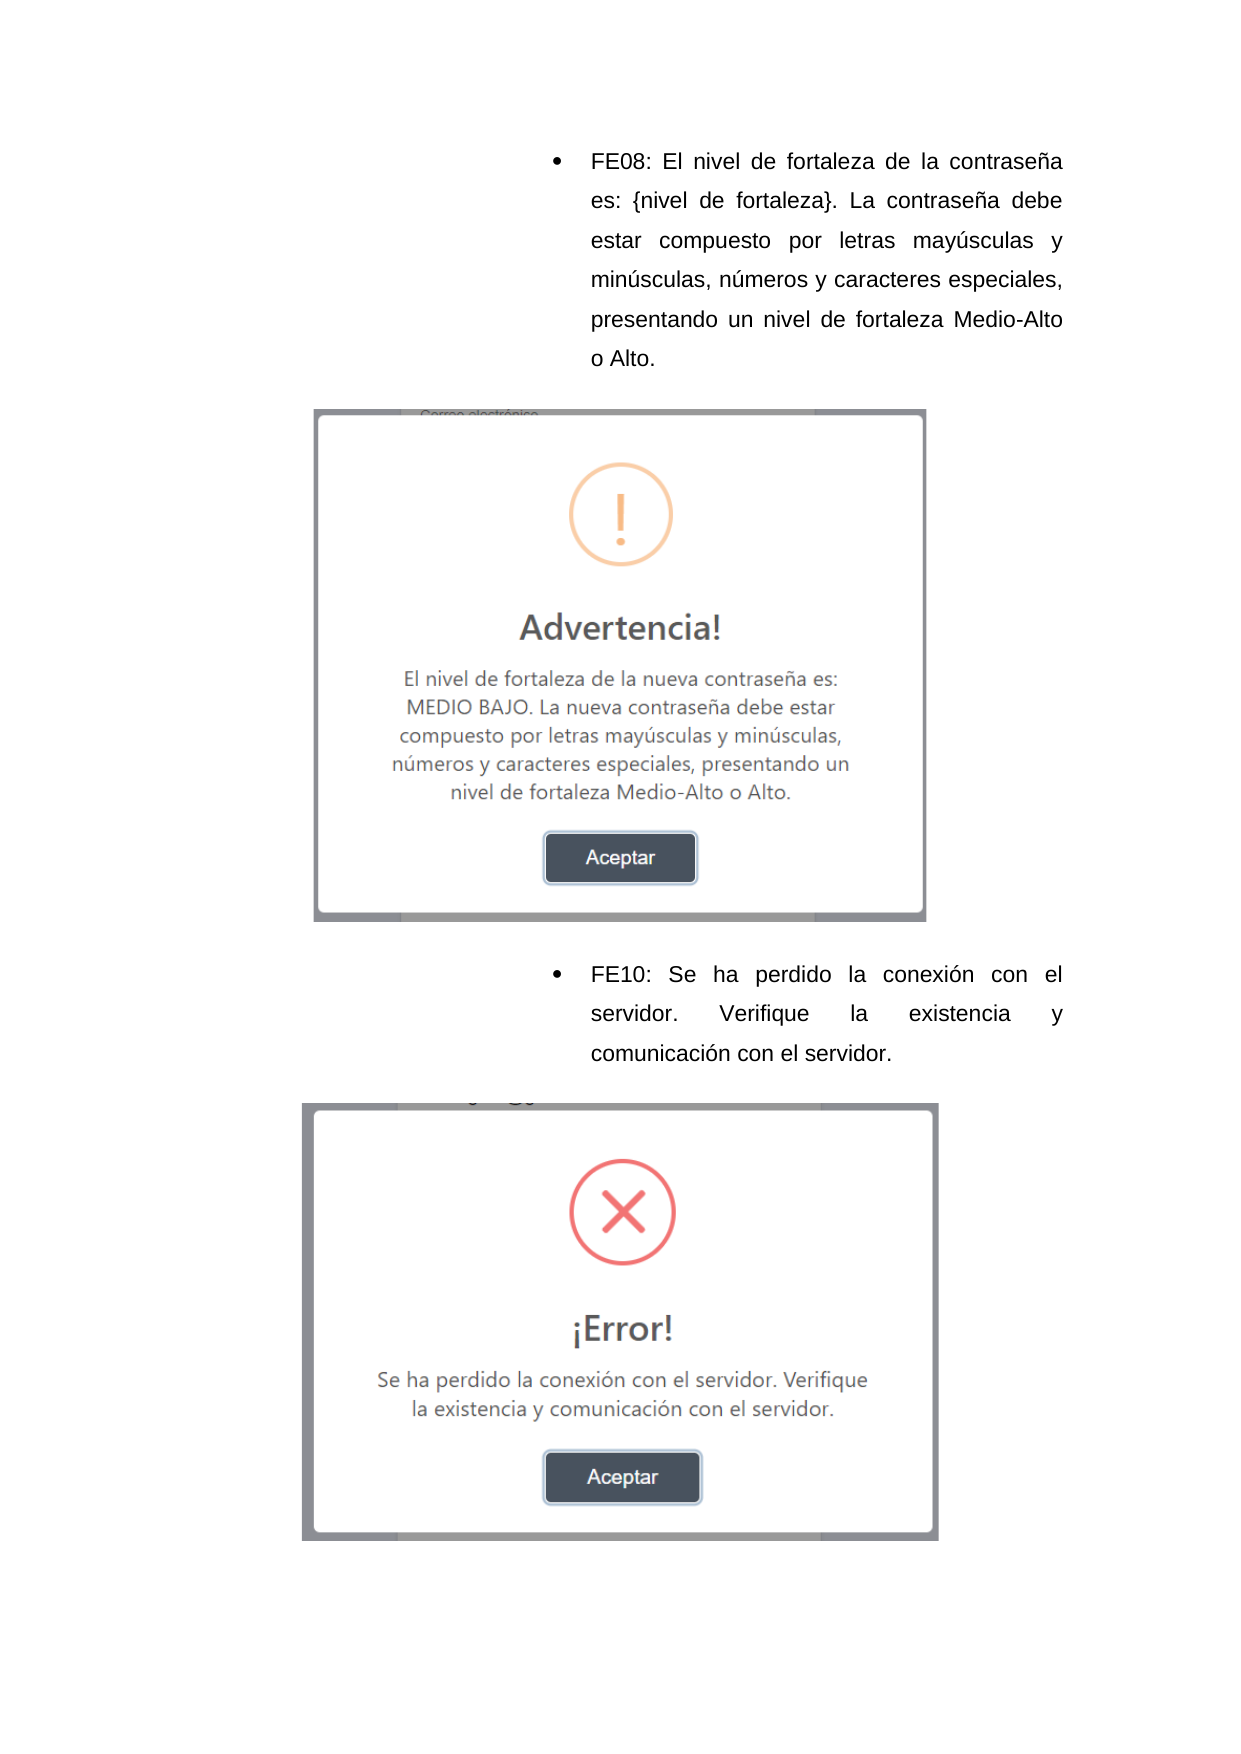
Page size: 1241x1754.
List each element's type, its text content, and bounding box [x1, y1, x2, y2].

list FE08: El nivel de fortaleza de la contraseña es: {nivel de fortaleza}. La contraseña debe estar compuesto por letras mayúsculas y minúsculas, números y caracteres especiales, presentando un nivel de fortaleza Medio-Alto o Alto. [553, 148, 1063, 371]
list FE10: Se ha perdido la conexión con el servidor. Verifique la existencia y comunicación con el servidor. [553, 961, 1063, 1066]
picture [301, 1103, 939, 1541]
picture [313, 409, 927, 922]
